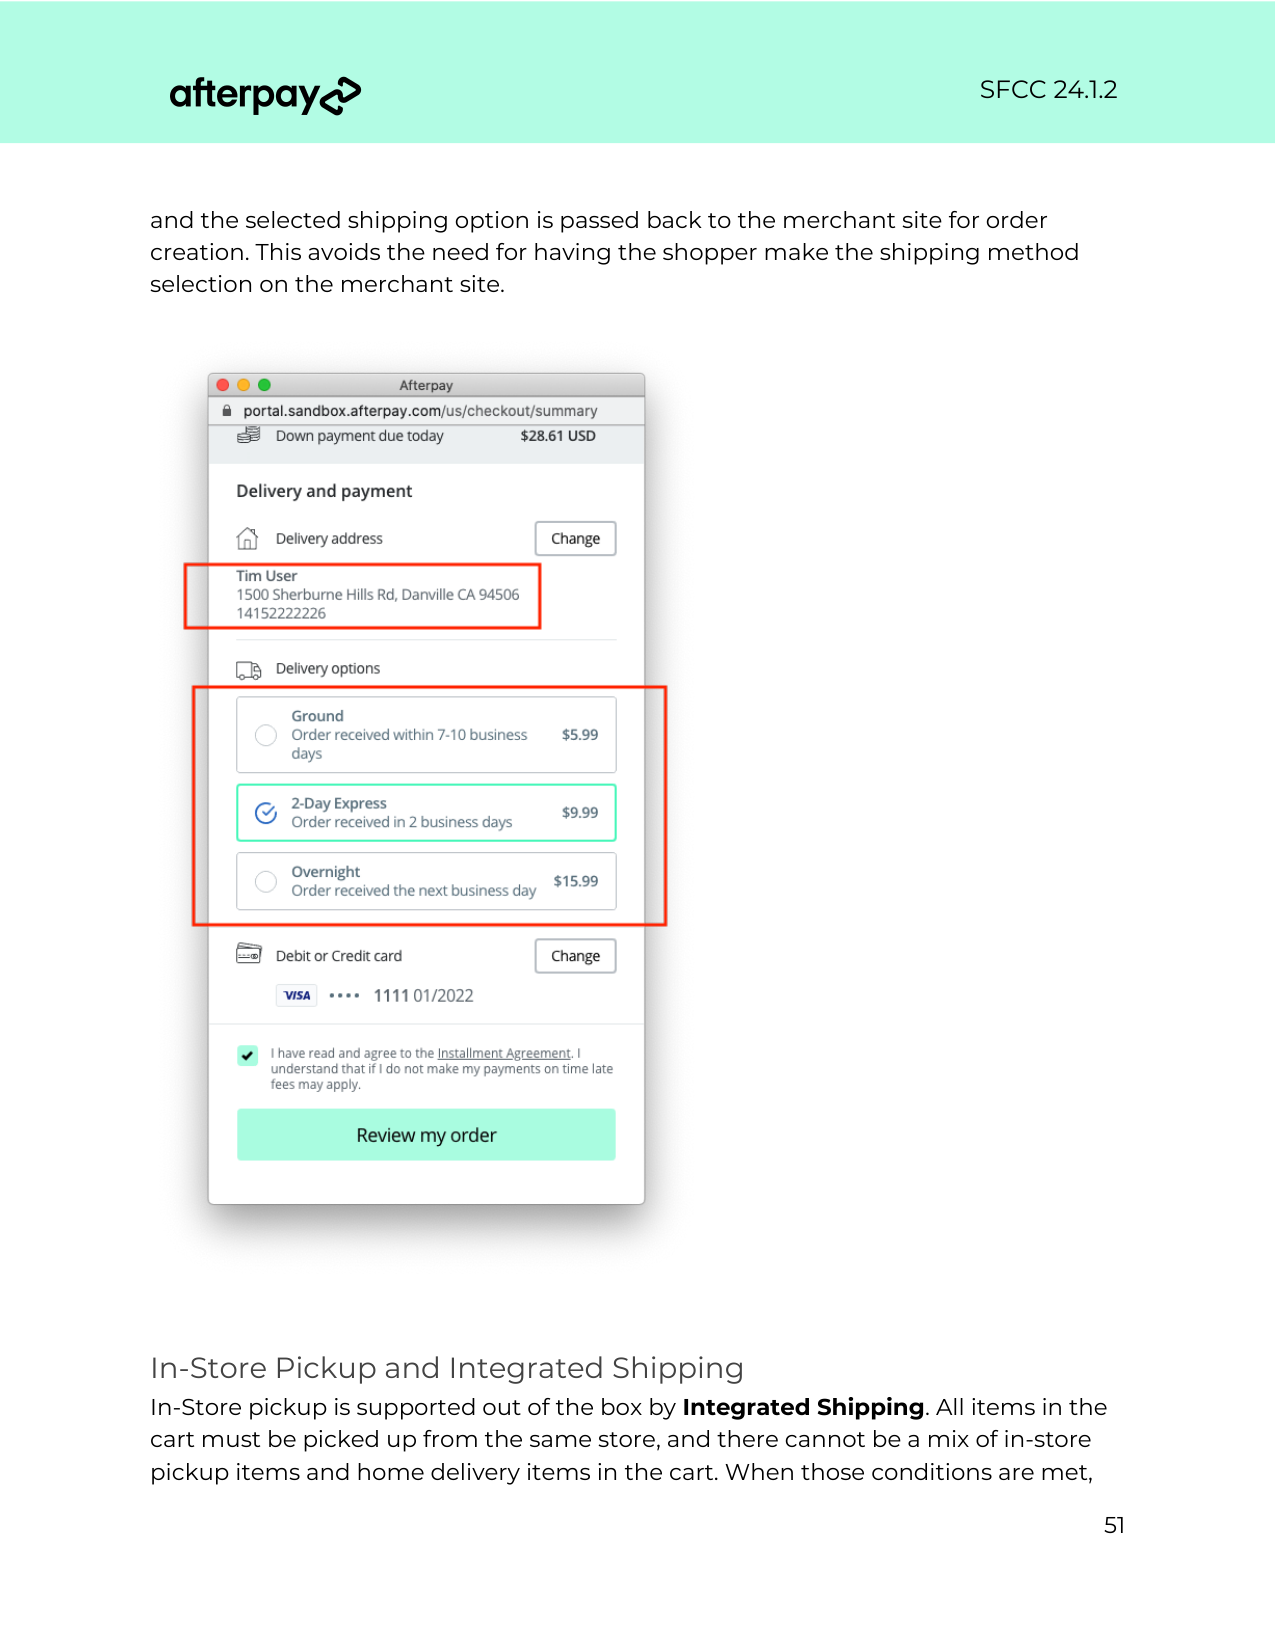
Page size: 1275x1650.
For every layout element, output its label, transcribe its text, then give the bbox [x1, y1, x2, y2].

picture [150, 334, 703, 1281]
subtitle In-Store Pickup and Integrated Shipping [150, 1350, 1125, 1385]
picture [134, 48, 397, 144]
